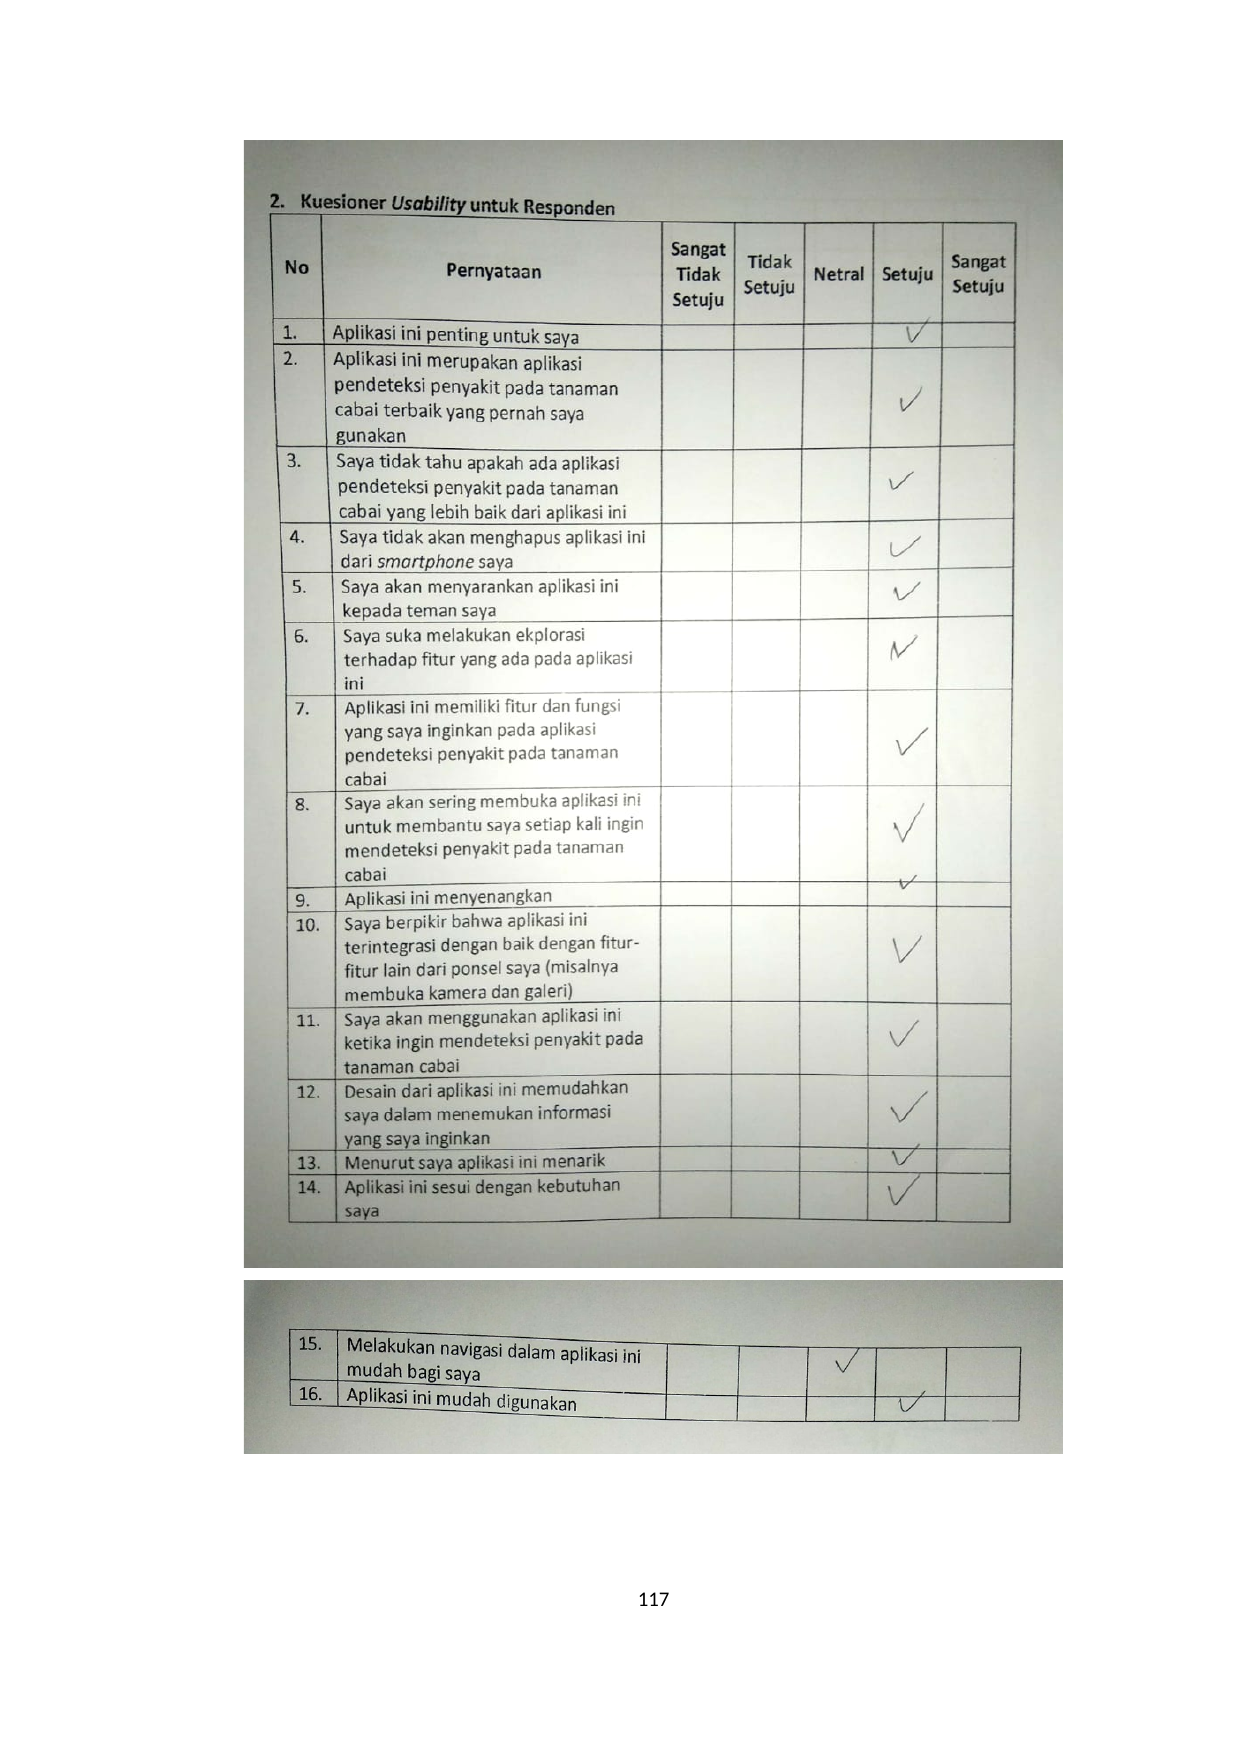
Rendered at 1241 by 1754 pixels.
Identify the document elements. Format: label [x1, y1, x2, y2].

picture [243, 1280, 1063, 1454]
picture [243, 140, 1063, 1268]
